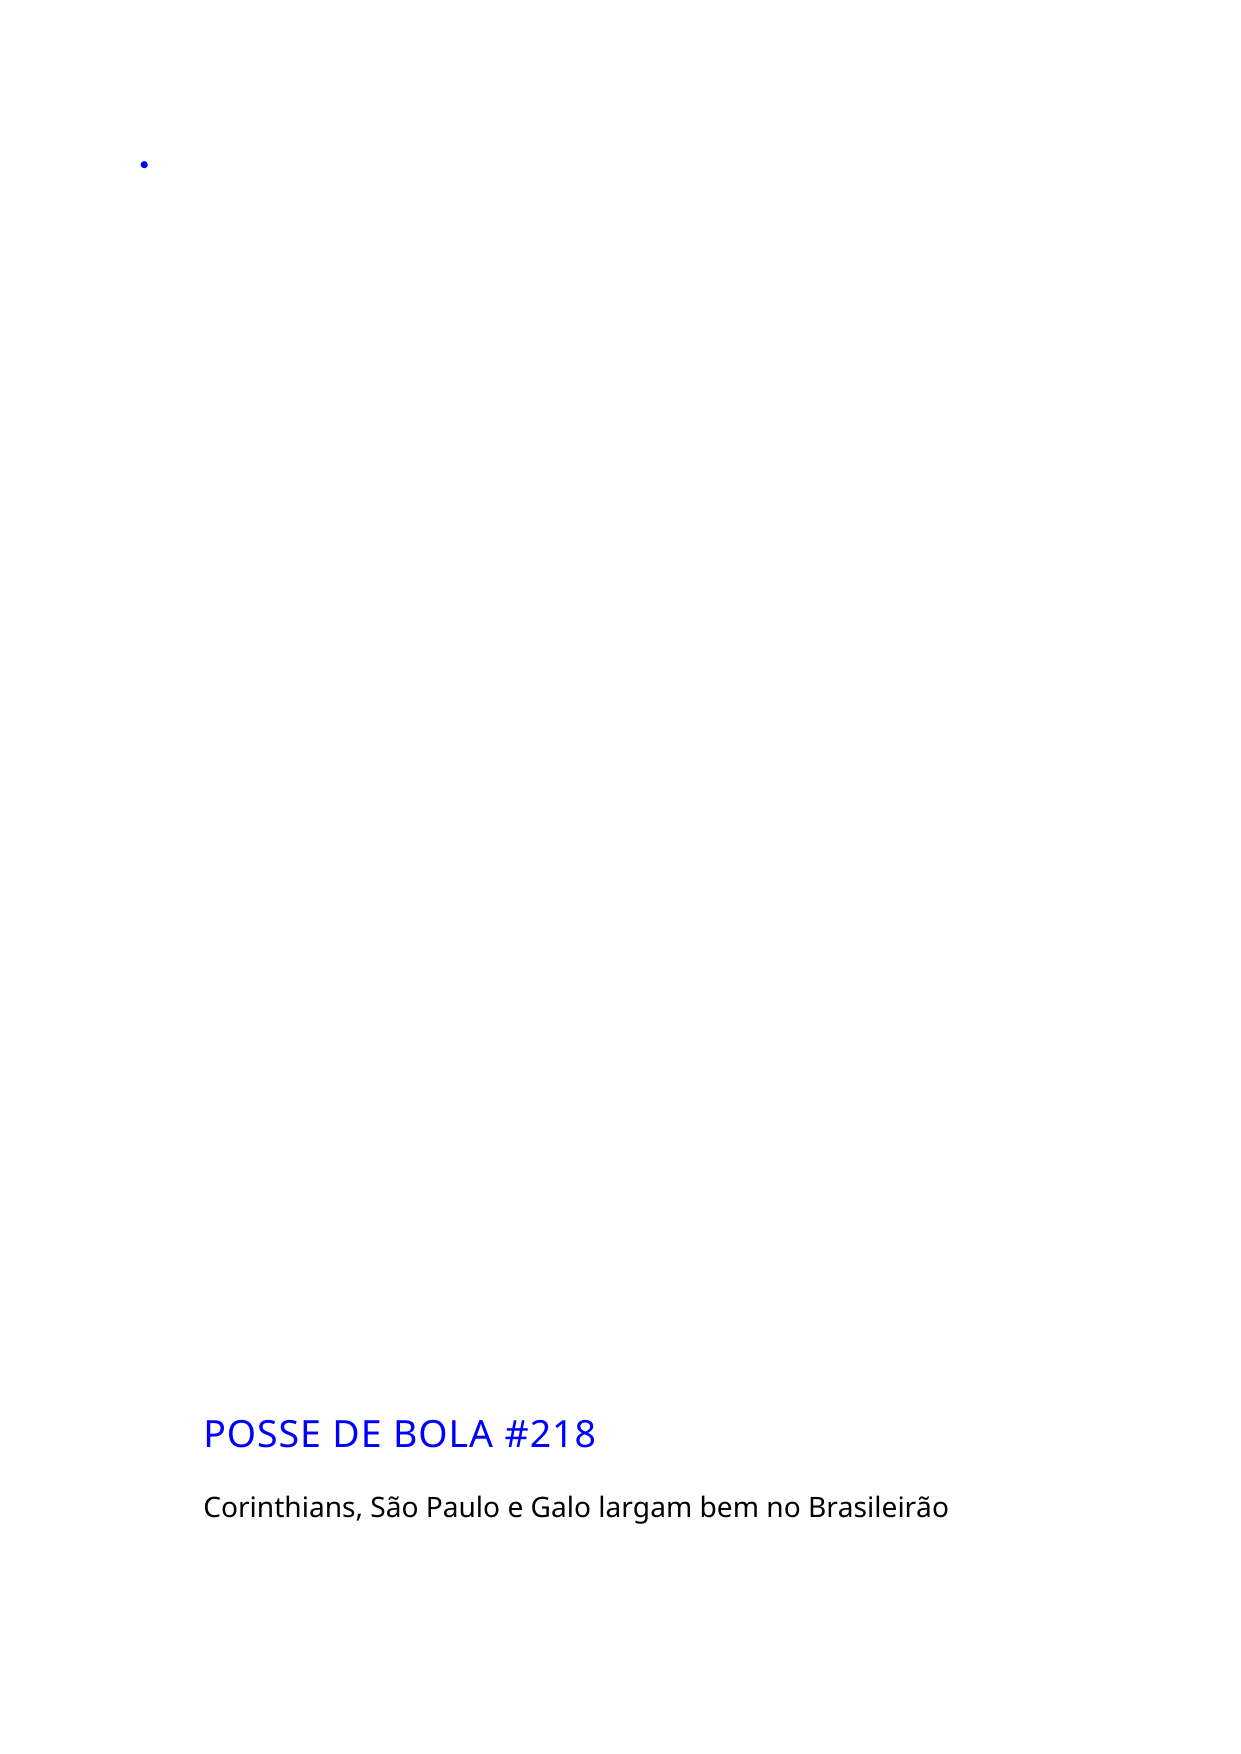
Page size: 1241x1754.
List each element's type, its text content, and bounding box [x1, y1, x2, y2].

text Corinthians, São Paulo e Galo largam bem no Brasileirão [203, 1487, 1090, 1526]
text POSSE DE BOLA #218 [203, 1407, 1090, 1458]
